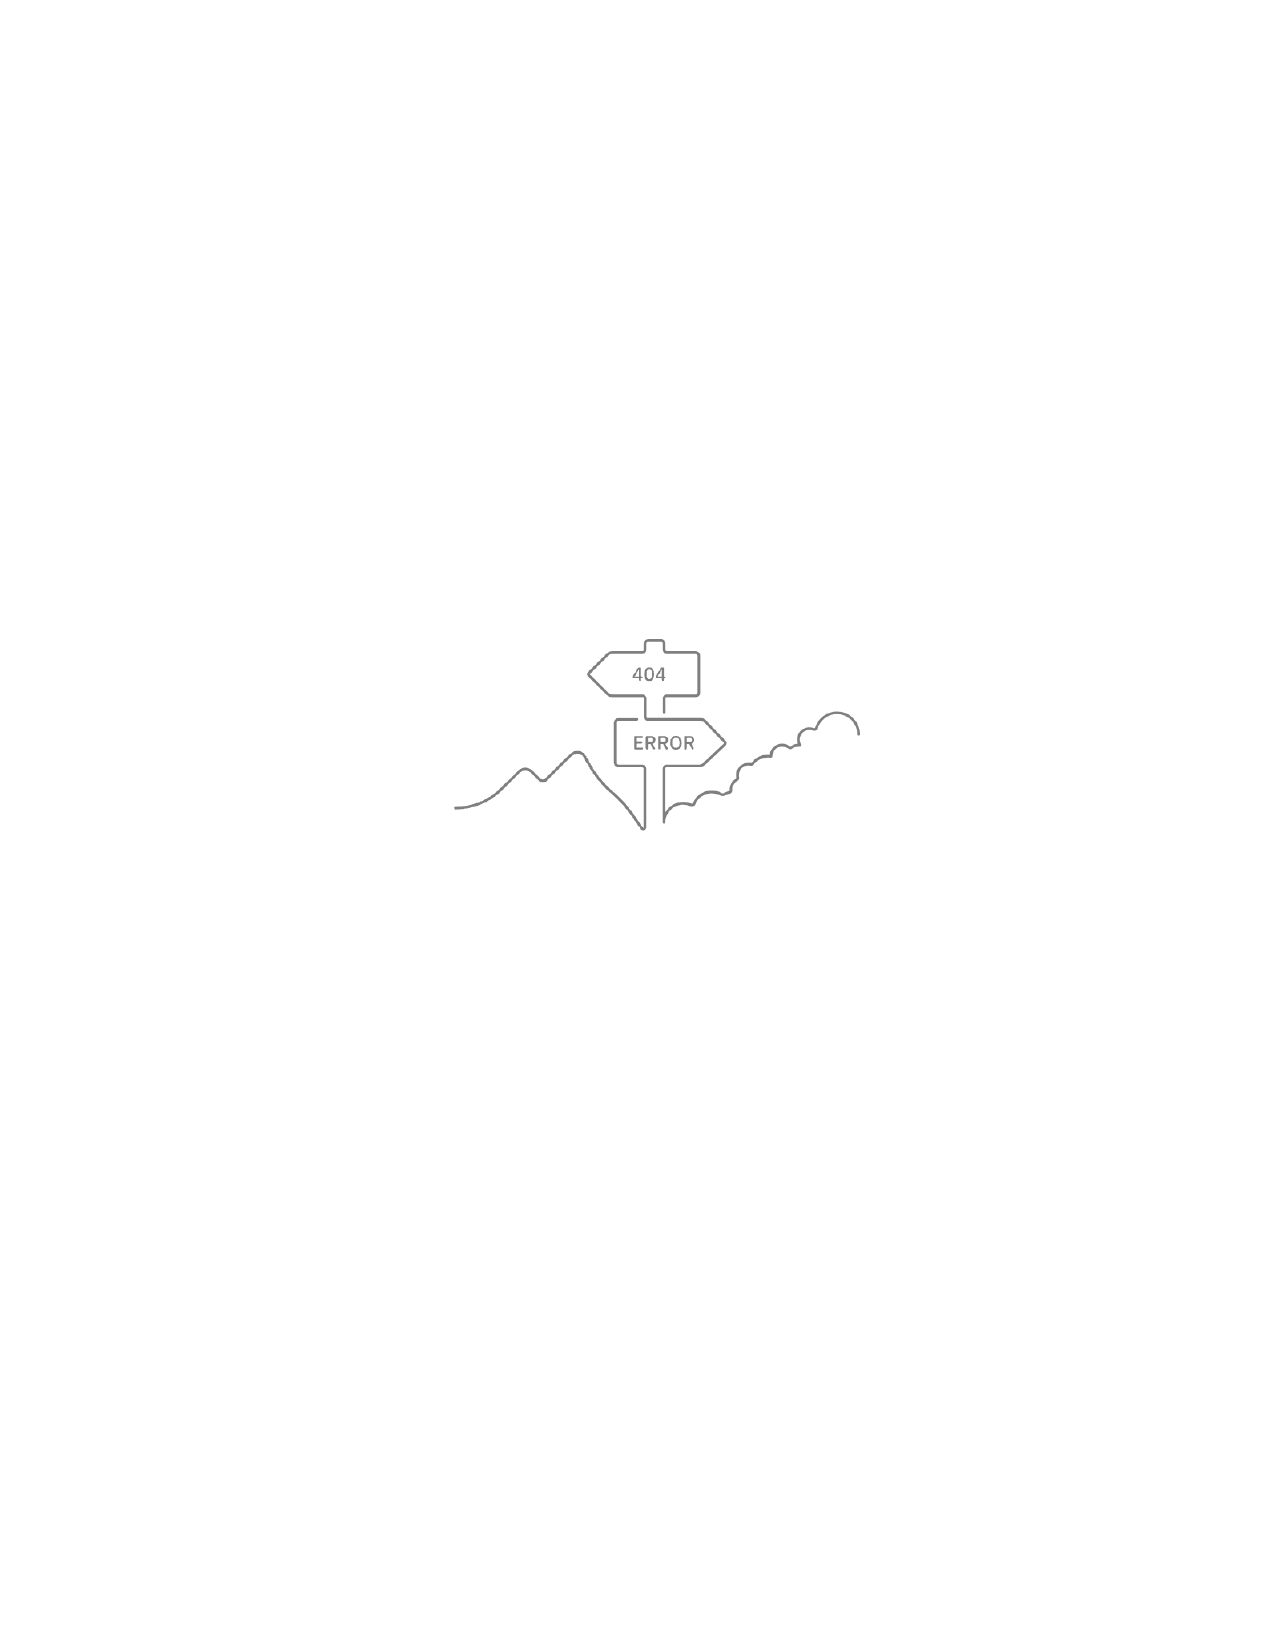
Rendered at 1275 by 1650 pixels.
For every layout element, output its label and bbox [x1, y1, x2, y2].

picture [206, 150, 1107, 1501]
